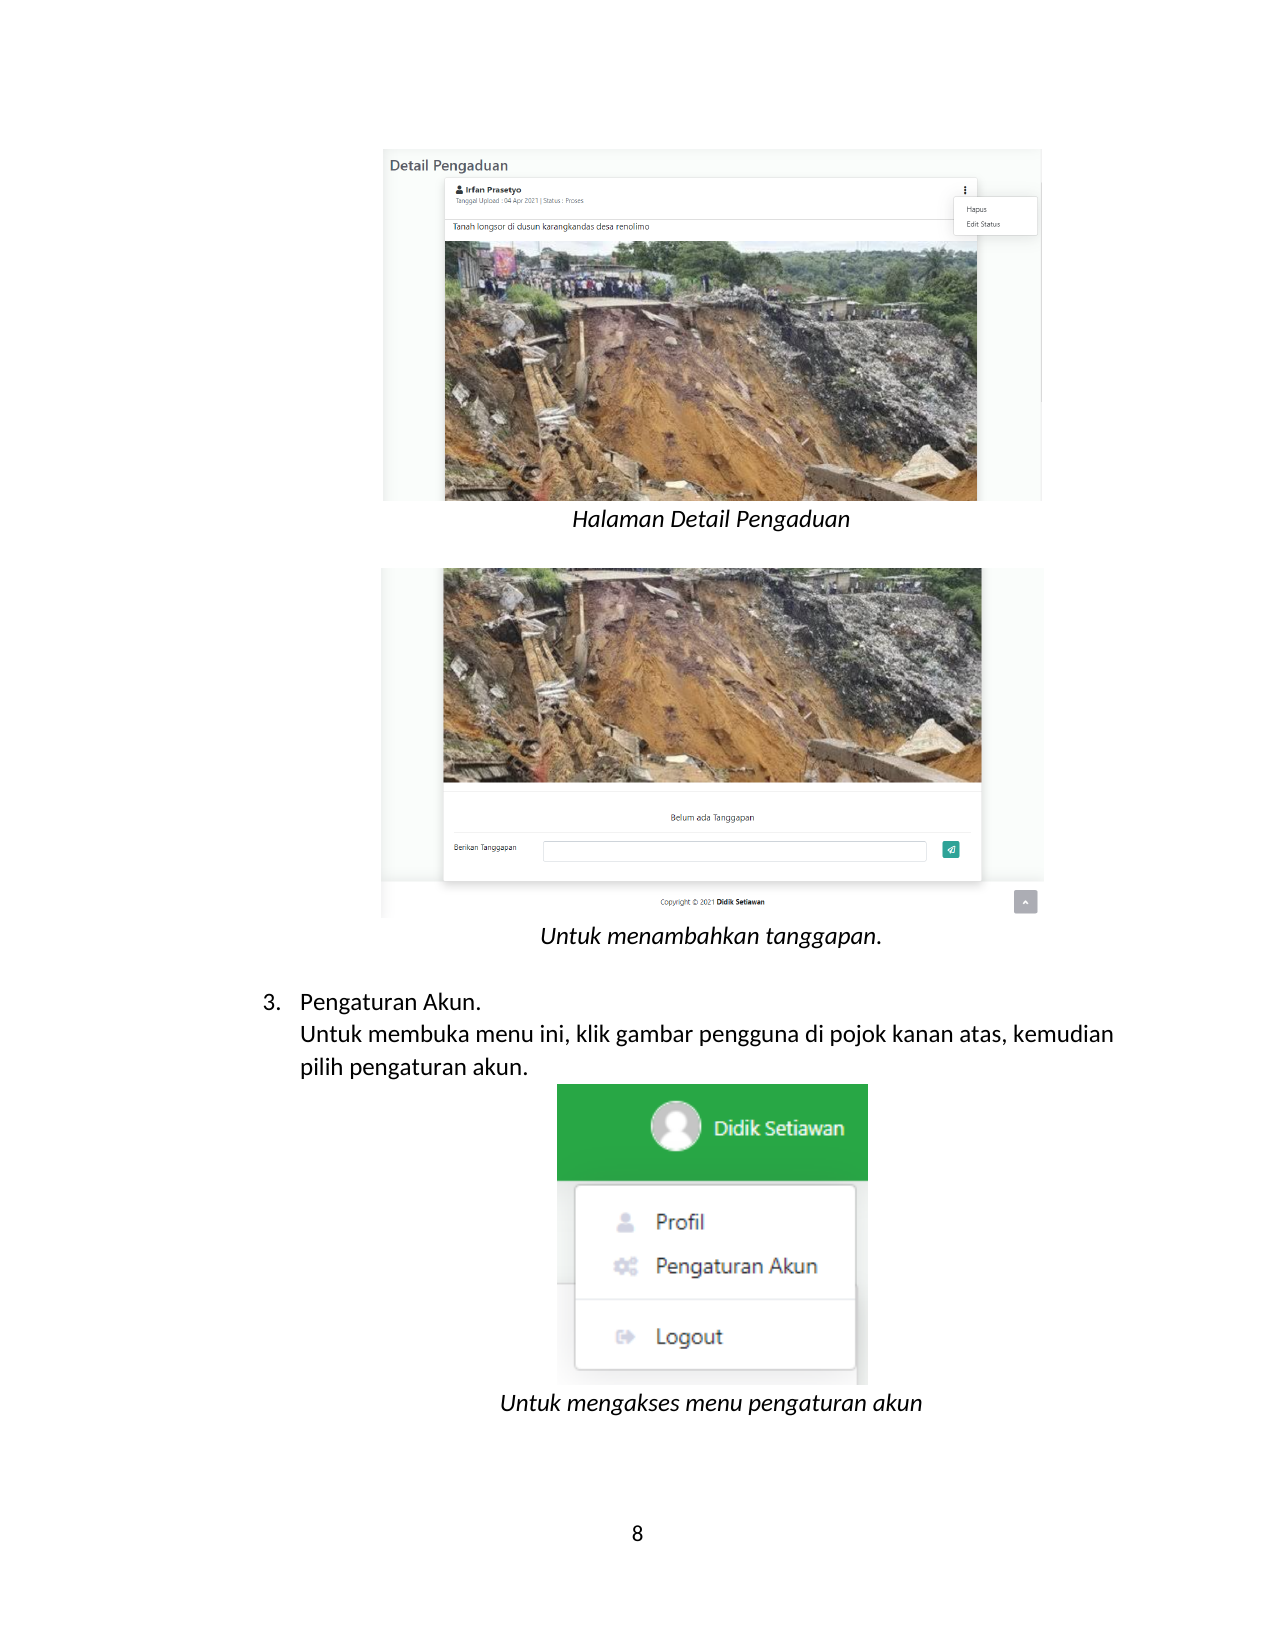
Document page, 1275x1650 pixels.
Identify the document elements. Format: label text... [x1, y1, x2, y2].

list Untuk membuka menu ini, klik gambar pengguna di pojok kanan atas, kemudian pilih pengaturan akun. [300, 1018, 1125, 1082]
list Pengaturan Akun. [262, 986, 1125, 1016]
picture [381, 568, 1044, 918]
picture [383, 149, 1042, 501]
picture [557, 1084, 868, 1385]
list Untuk menambahkan tanggapan. [300, 920, 1125, 950]
list Halaman Detail Pengaduan [300, 503, 1125, 533]
list Untuk mengakses menu pengaturan akun [300, 1387, 1125, 1417]
